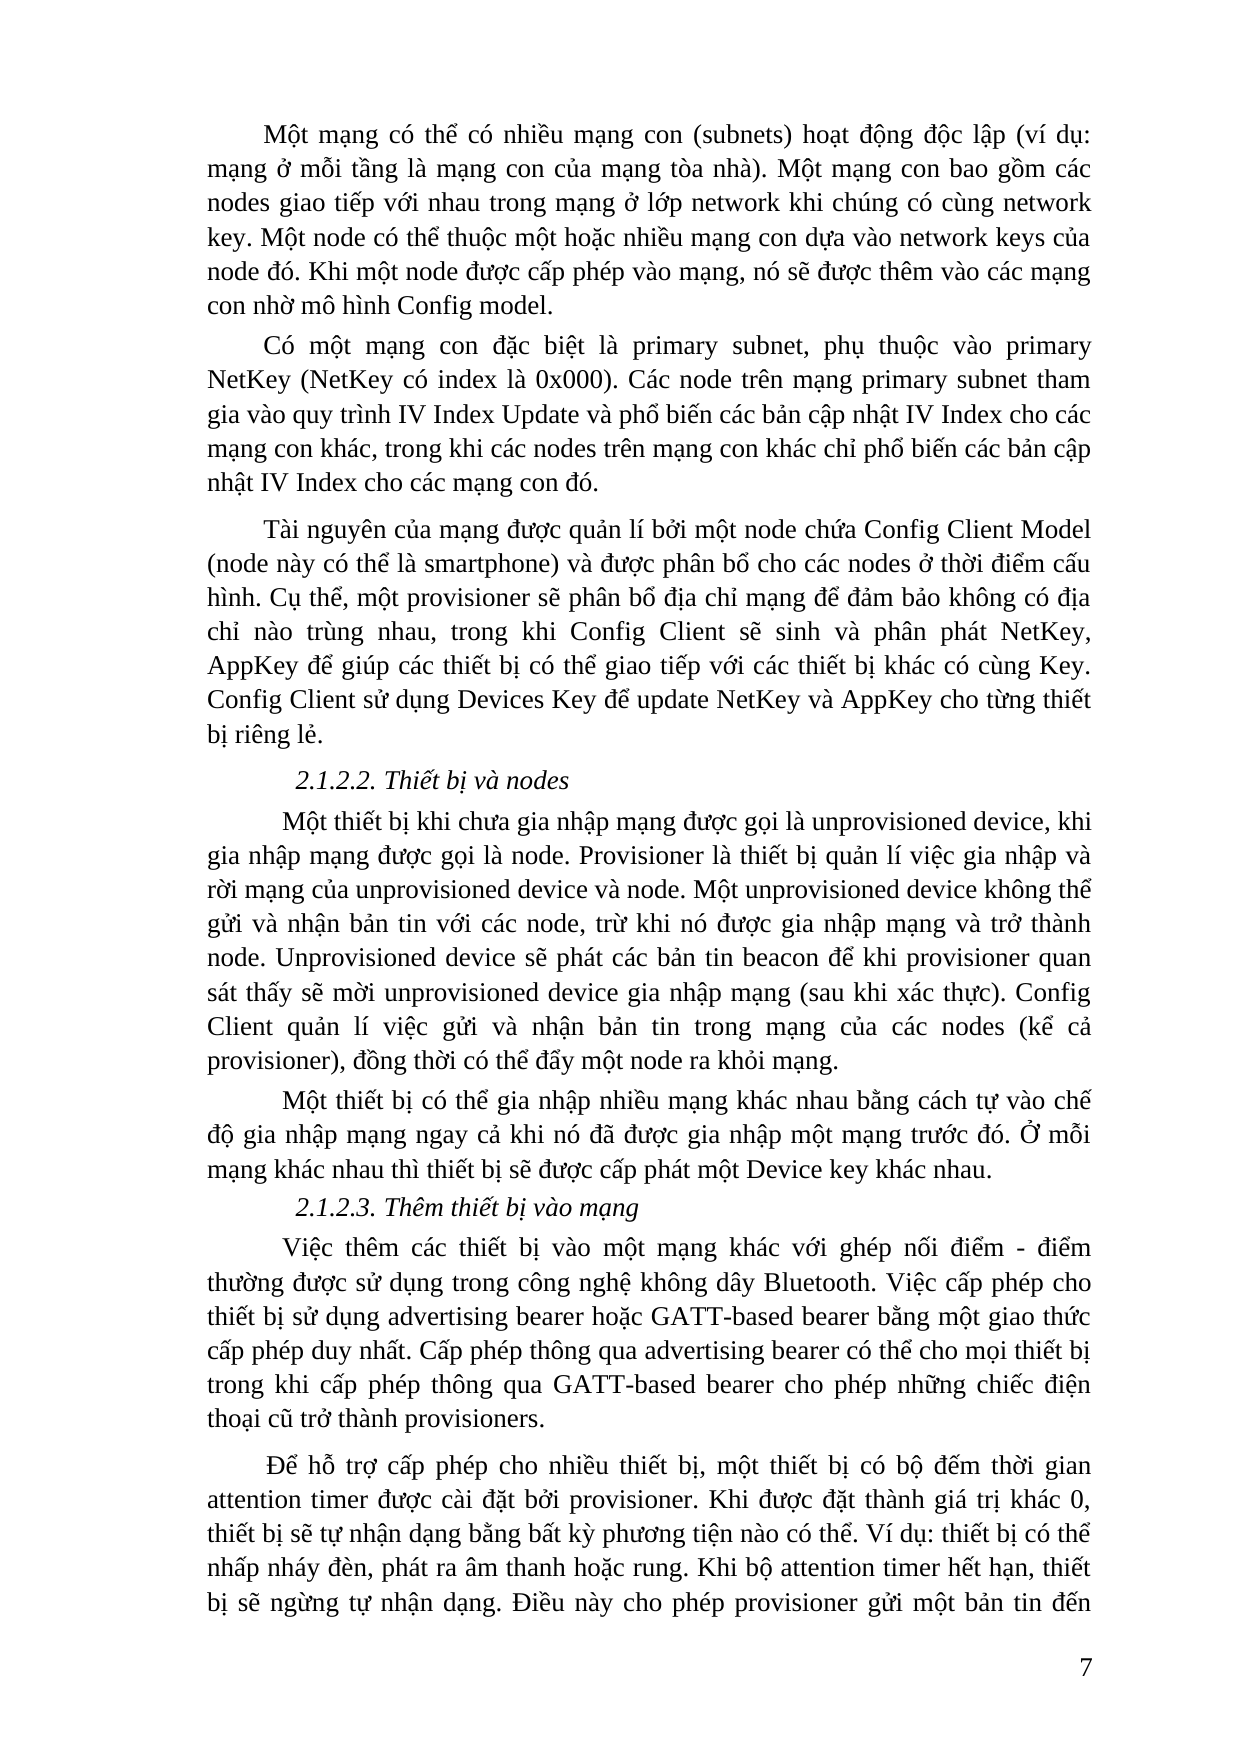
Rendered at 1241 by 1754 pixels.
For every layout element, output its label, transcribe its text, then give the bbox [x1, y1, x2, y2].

subtitle Thiết bị và nodes [207, 764, 1092, 796]
text Tài nguyên của mạng được quản lí bởi một node chứa Config Client Model (node này có thể là smartphone) và được phân bổ cho các nodes ở thời điểm cấu hình. Cụ thể, một provisioner sẽ phân bổ địa chỉ mạng để đảm bảo không có địa chỉ nào trùng nhau, trong khi Config Client sẽ sinh và phân phát NetKey, AppKey để giúp các thiết bị có thể giao tiếp với các thiết bị khác có cùng Key. Config Client sử dụng Devices Key để update NetKey và AppKey cho từng thiết bị riêng lẻ. [207, 513, 1092, 749]
text Một thiết bị khi chưa gia nhập mạng được gọi là unprovisioned device, khi gia nhập mạng được gọi là node. Provisioner là thiết bị quản lí việc gia nhập và rời mạng của unprovisioned device và node. Một unprovisioned device không thể gửi và nhận bản tin với các node, trừ khi nó được gia nhập mạng và trở thành node. Unprovisioned device sẽ phát các bản tin beacon để khi provisioner quan sát thấy sẽ mời unprovisioned device gia nhập mạng (sau khi xác thực). Config Client quản lí việc gửi và nhận bản tin trong mạng của các nodes (kể cả provisioner), đồng thời có thể đẩy một node ra khỏi mạng. [207, 805, 1092, 1075]
text Việc thêm các thiết bị vào một mạng khác với ghép nối điểm - điểm thường được sử dụng trong công nghệ không dây Bluetooth. Việc cấp phép cho thiết bị sử dụng advertising bearer hoặc GATT-based bearer bằng một giao thức cấp phép duy nhất. Cấp phép thông qua advertising bearer có thể cho mọi thiết bị trong khi cấp phép thông qua GATT-based bearer cho phép những chiếc điện thoại cũ trở thành provisioners. [207, 1231, 1092, 1433]
text Có một mạng con đặc biệt là primary subnet, phụ thuộc vào primary NetKey (NetKey có index là 0x000). Các node trên mạng primary subnet tham gia vào quy trình IV Index Update và phổ biến các bản cập nhật IV Index cho các mạng con khác, trong khi các nodes trên mạng con khác chỉ phổ biến các bản cập nhật IV Index cho các mạng con đó. [207, 329, 1092, 497]
text Một thiết bị có thể gia nhập nhiều mạng khác nhau bằng cách tự vào chế độ gia nhập mạng ngay cả khi nó đã được gia nhập một mạng trước đó. Ở mỗi mạng khác nhau thì thiết bị sẽ được cấp phát một Device key khác nhau. [207, 1084, 1092, 1184]
text Một mạng có thể có nhiều mạng con (subnets) hoạt động độc lập (ví dụ: mạng ở mỗi tầng là mạng con của mạng tòa nhà). Một mạng con bao gồm các nodes giao tiếp với nhau trong mạng ở lớp network khi chúng có cùng network key. Một node có thể thuộc một hoặc nhiều mạng con dựa vào network keys của node đó. Khi một node được cấp phép vào mạng, nó sẽ được thêm vào các mạng con nhờ mô hình Config model. [207, 118, 1092, 320]
subtitle Thêm thiết bị vào mạng [207, 1191, 1092, 1222]
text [207, 1449, 1092, 1617]
